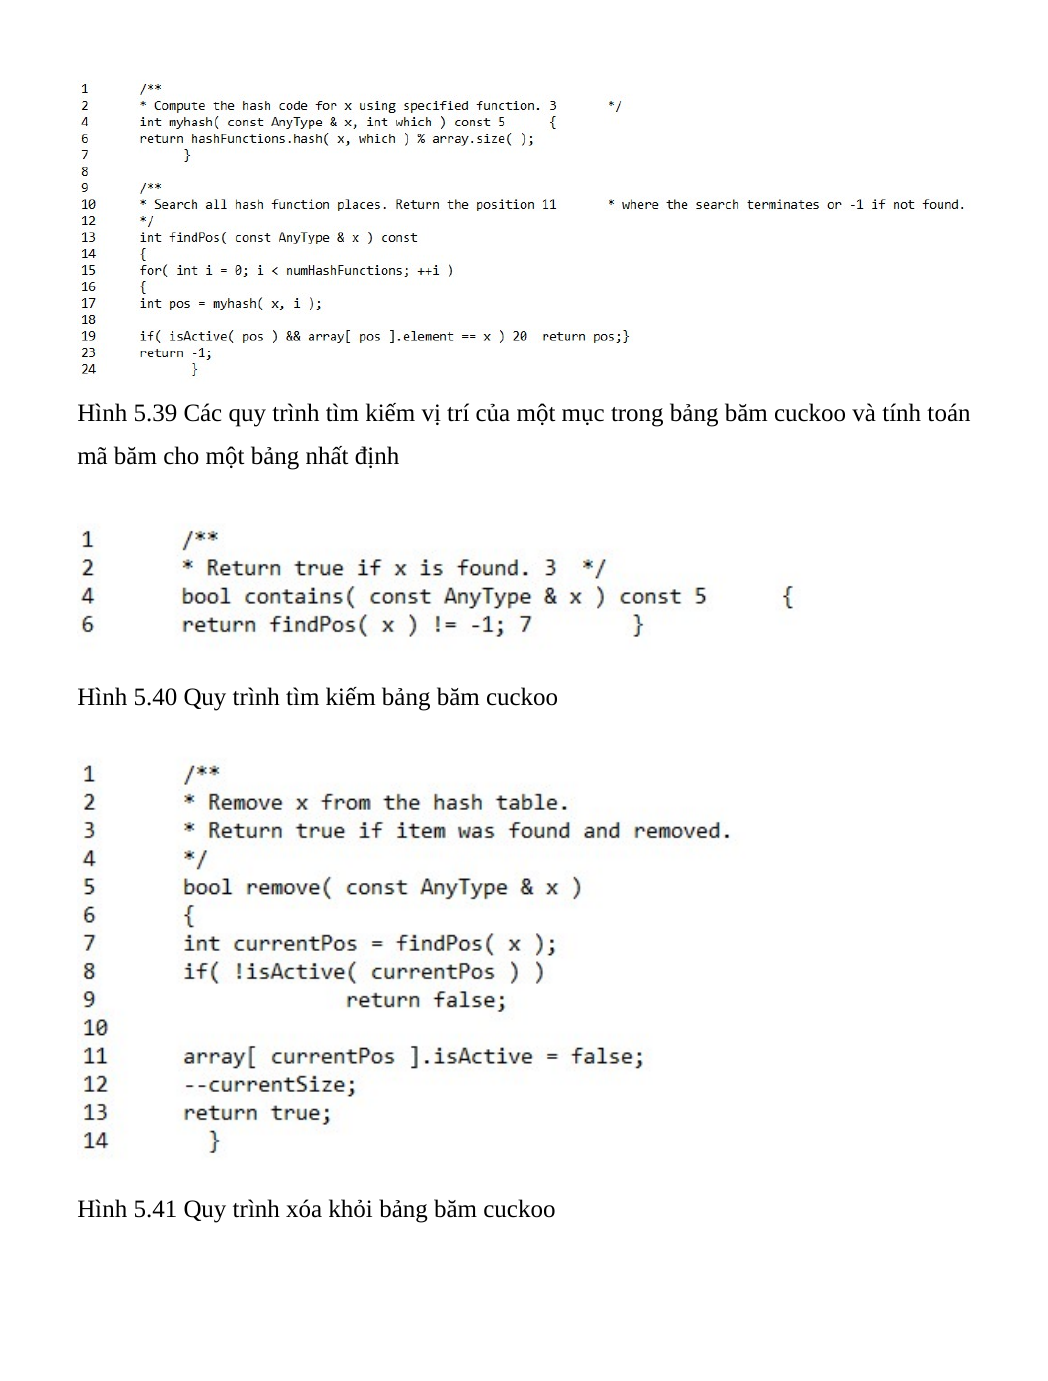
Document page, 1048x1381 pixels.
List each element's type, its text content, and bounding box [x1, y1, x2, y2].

picture [77, 70, 972, 384]
picture [77, 501, 804, 651]
text Hình 5.40 Quy trình tìm kiếm bảng băm cuckoo [77, 682, 972, 710]
text Hình 5.39 Các quy trình tìm kiếm vị trí của một mục trong bảng băm cuckoo và tính toán mã băm cho một bảng nhất định [77, 384, 972, 470]
picture [77, 741, 746, 1164]
text Hình 5.41 Quy trình xóa khỏi bảng băm cuckoo [77, 1194, 972, 1223]
